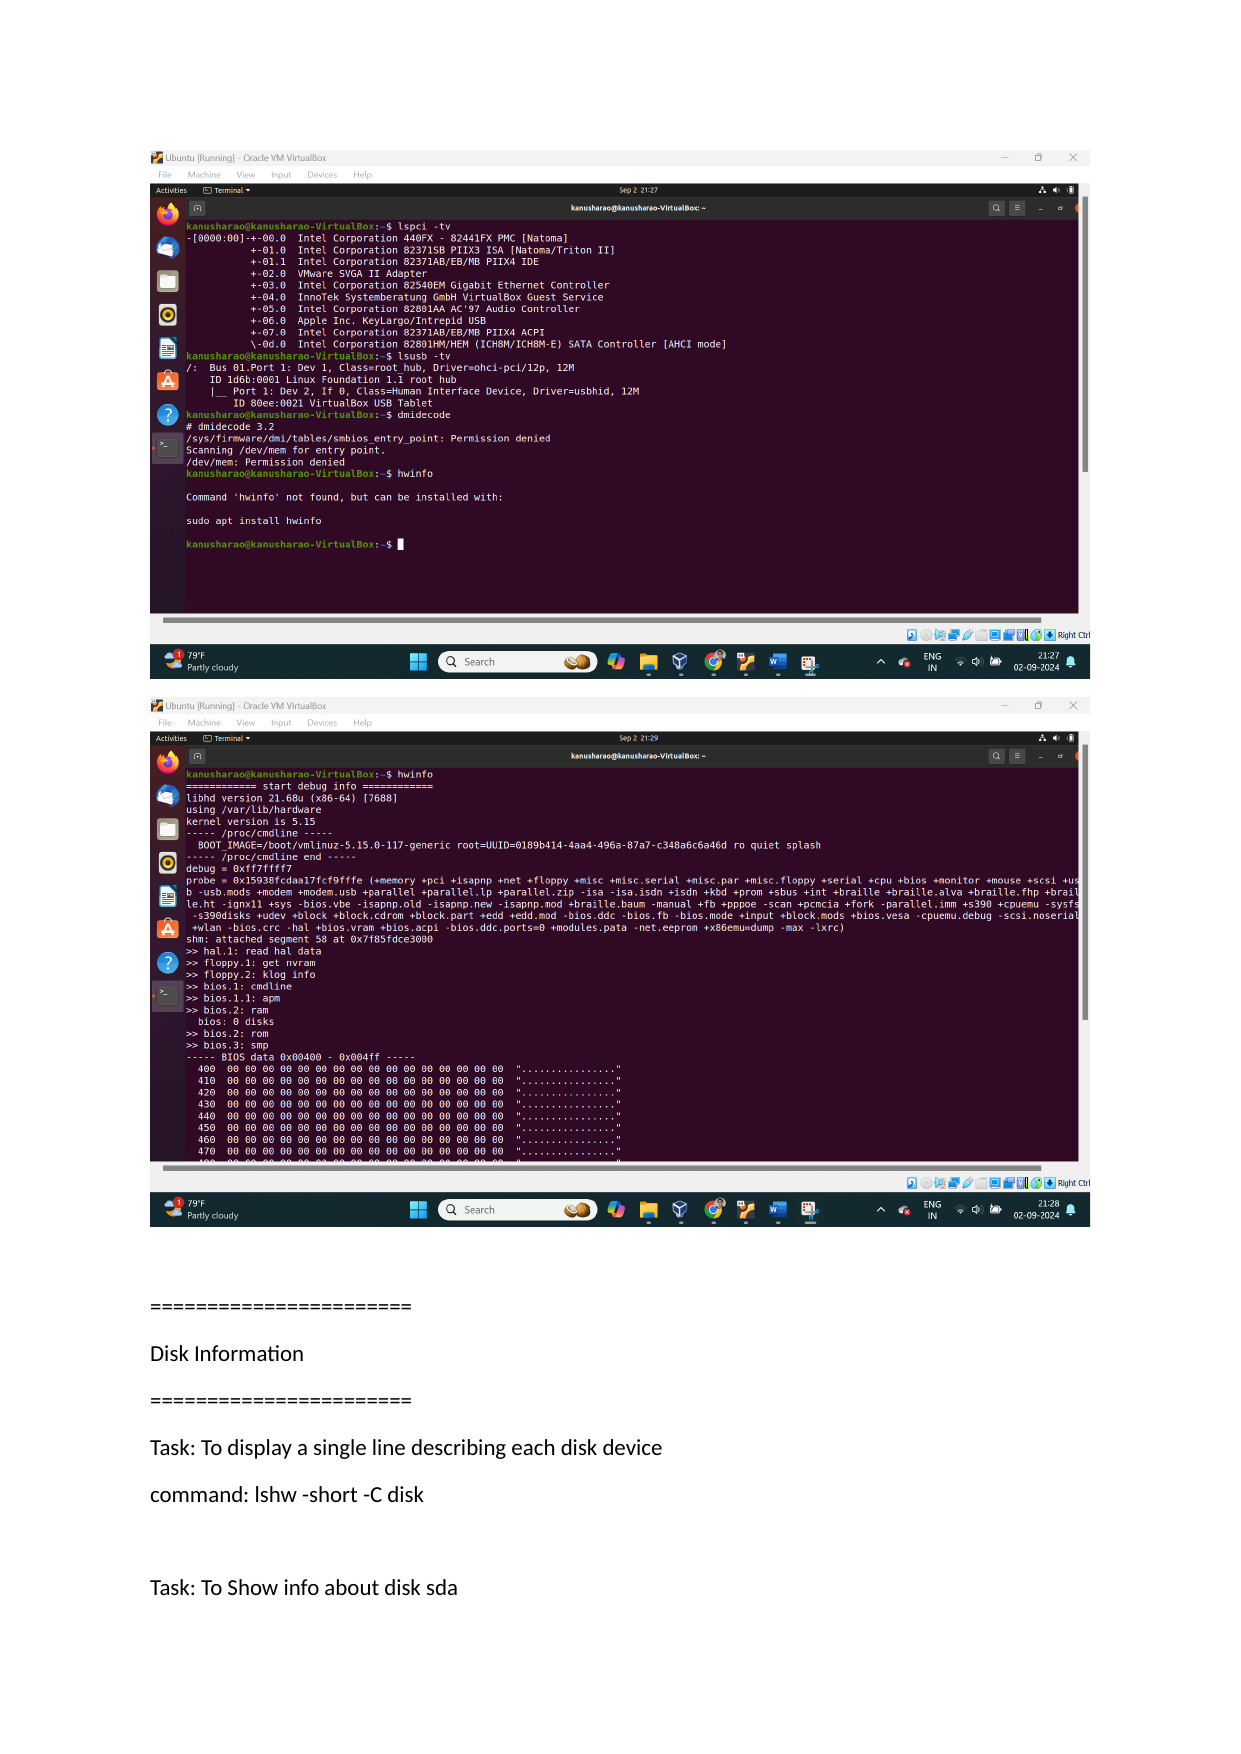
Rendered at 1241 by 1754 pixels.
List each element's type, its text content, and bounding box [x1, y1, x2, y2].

picture [150, 150, 1091, 679]
text Disk Information [150, 1339, 1090, 1367]
text Task: To Show info about disk sda [150, 1573, 1090, 1602]
picture [150, 697, 1091, 1227]
text command: lshw -short -C disk [150, 1480, 1090, 1508]
text ======================= [150, 1292, 1090, 1320]
text Task: To display a single line describing each disk device [150, 1433, 1090, 1461]
text ======================= [150, 1386, 1090, 1414]
